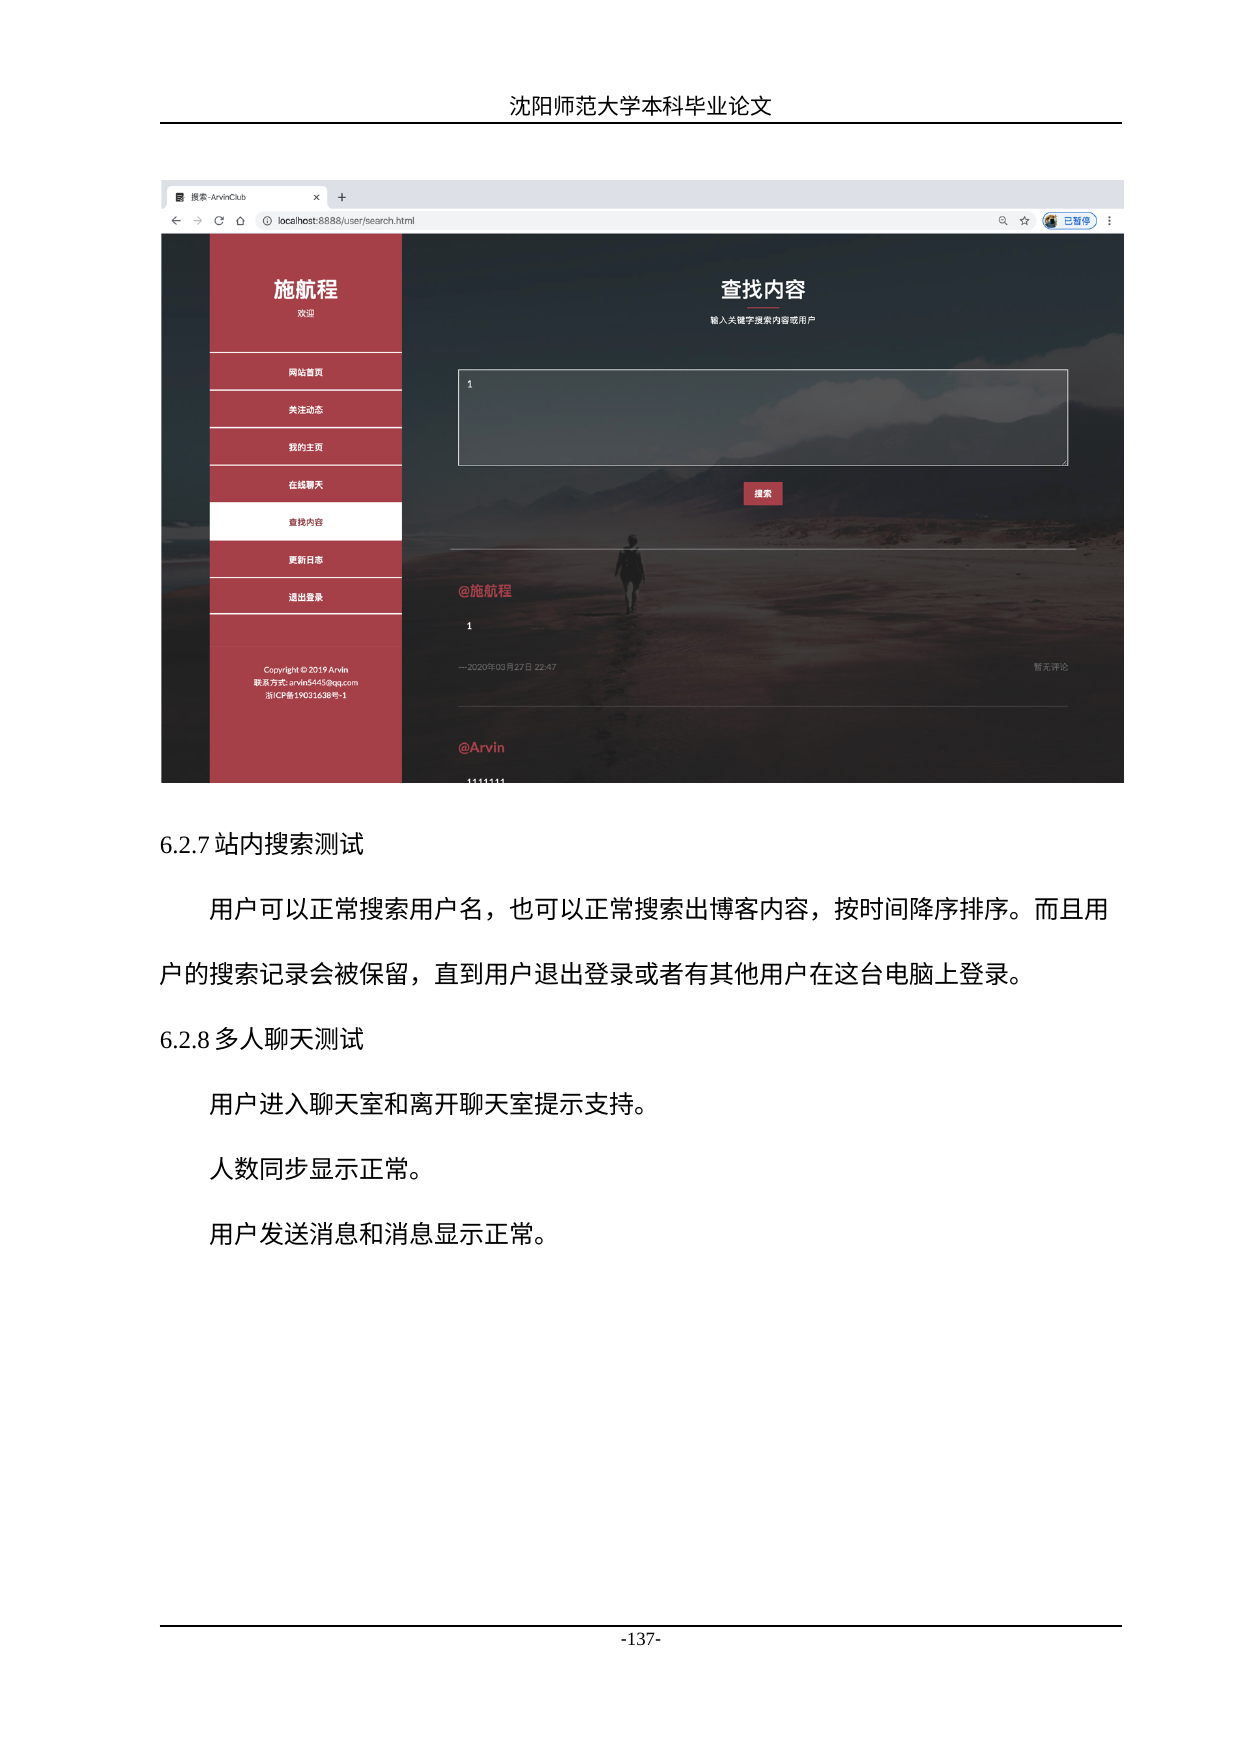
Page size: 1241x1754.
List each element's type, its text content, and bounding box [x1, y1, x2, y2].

text 用户发送消息和消息显示正常。 [159, 1200, 1122, 1265]
text 用户可以正常搜索用户名，也可以正常搜索出博客内容，按时间降序排序。而且用户的搜索记录会被保留，直到用户退出登录或者有其他用户在这台电脑上登录。 [159, 875, 1122, 1005]
text 人数同步显示正常。 [159, 1135, 1122, 1200]
text 用户进入聊天室和离开聊天室提示支持。 [159, 1070, 1122, 1135]
picture [161, 180, 1124, 783]
subtitle 6.2.8多人聊天测试 [159, 1005, 1122, 1070]
